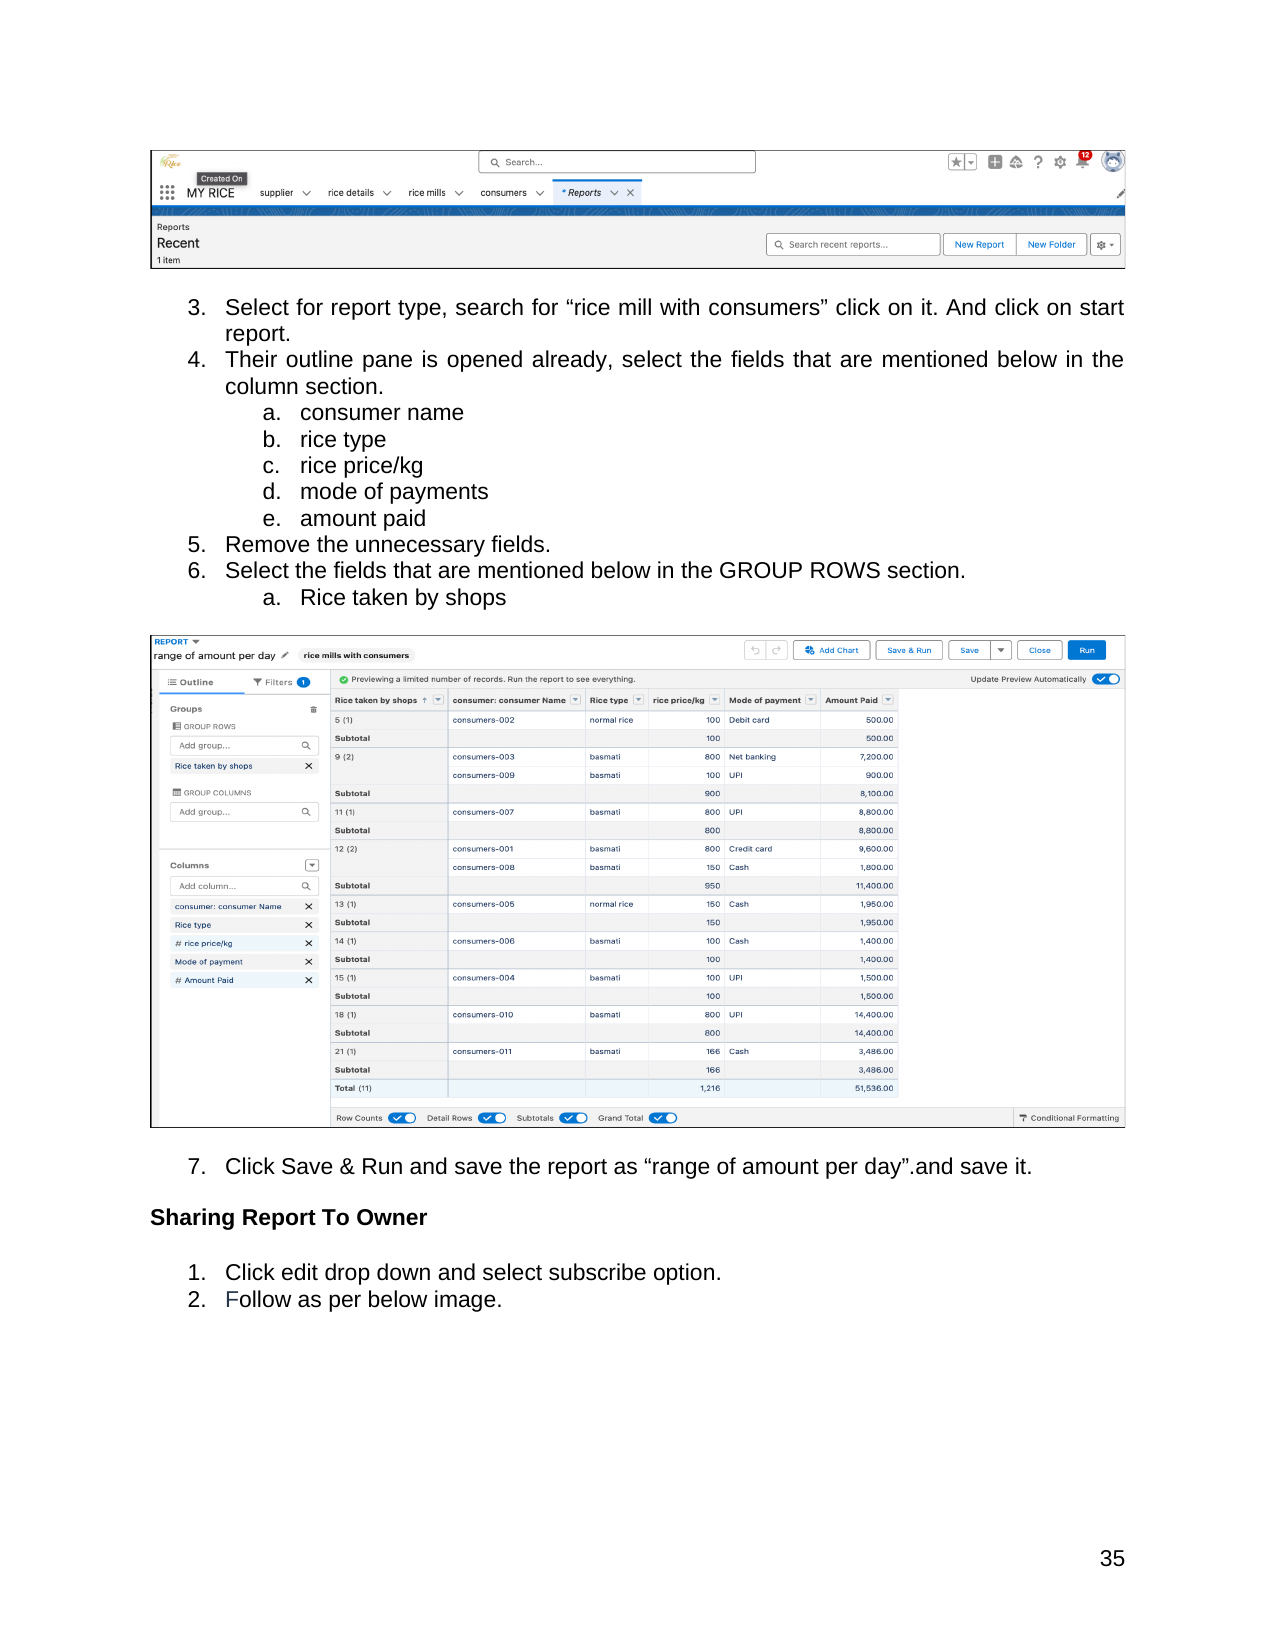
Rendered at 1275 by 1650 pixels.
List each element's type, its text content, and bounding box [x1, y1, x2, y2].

picture [150, 635, 1125, 1128]
list Select the fields that are mentioned below in the GROUP ROWS section. [187, 557, 1125, 584]
list mode of payments [262, 478, 1125, 504]
picture [150, 150, 1125, 269]
text Sharing Report To Owner [150, 1204, 1125, 1230]
list Click edit drop down and select subscribe option. [187, 1259, 1125, 1286]
list Their outline pane is opened already, select the fields that are mentioned below in the column section. [187, 346, 1125, 399]
list rice price/kg [262, 452, 1125, 478]
list Rice taken by shops [262, 584, 1125, 610]
list Follow as per below image. [187, 1286, 1125, 1312]
list amount paid [262, 504, 1125, 531]
list rice type [262, 426, 1125, 452]
list Click Save & Run and save the report as “range of amount per day”.and save it. [187, 1153, 1125, 1179]
list Remove the unnecessary fields. [187, 531, 1125, 557]
list consumer name [262, 399, 1125, 426]
list Select for report type, search for “rice mill with consumers” click on it. And click on start report. [187, 294, 1125, 346]
